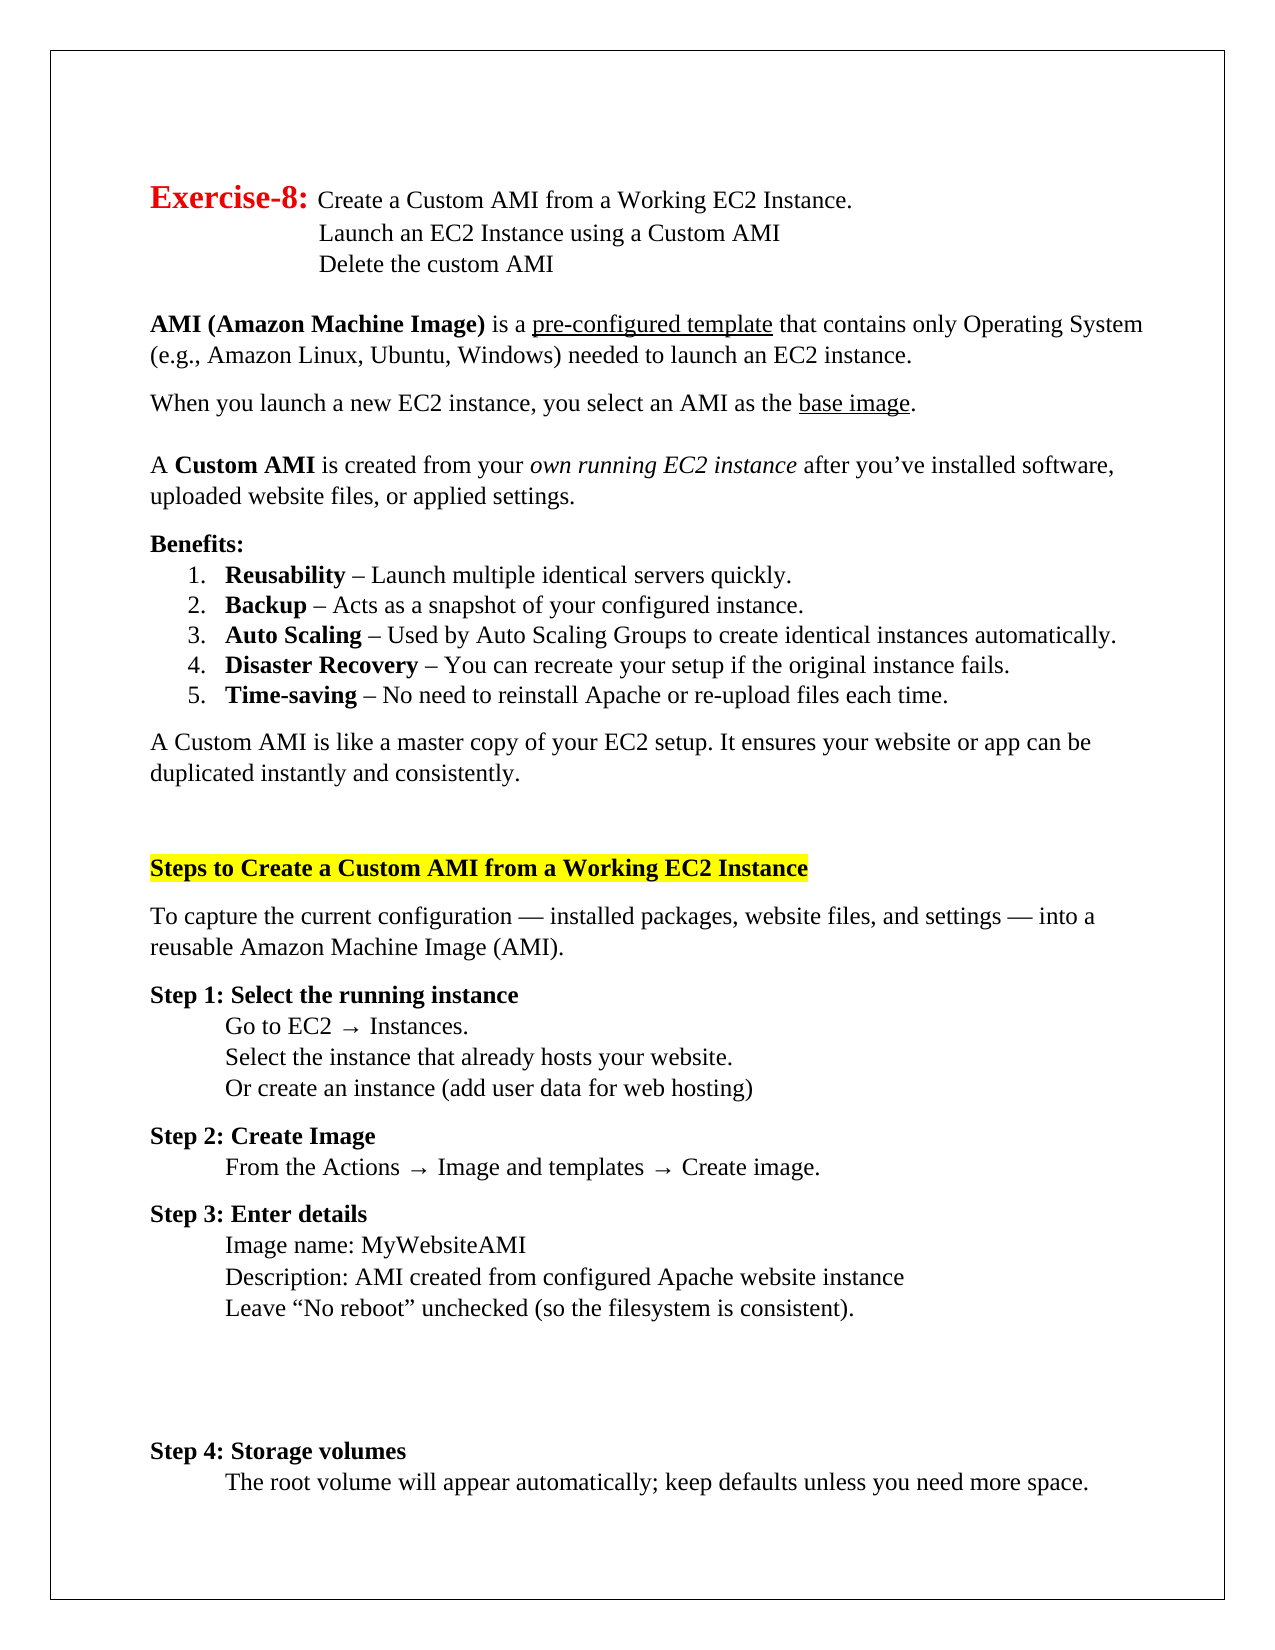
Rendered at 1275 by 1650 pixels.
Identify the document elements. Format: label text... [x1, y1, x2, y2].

list Auto Scaling – Used by Auto Scaling Groups to create identical instances automatically. [187, 620, 1152, 649]
text Benefits: [150, 529, 1152, 558]
text From the Actions → Image and templates → Create image. [225, 1152, 1152, 1181]
list Reusability – Launch multiple identical servers quickly. [187, 560, 1152, 589]
text A Custom AMI is like a master copy of your EC2 setup. It ensures your website or app can be duplicated instantly and consistently. [150, 727, 1152, 787]
text Launch an EC2 Instance using a Custom AMI [225, 218, 1152, 247]
text A Custom AMI is created from your own running EC2 instance after you’ve installed software, uploaded website files, or applied settings. [150, 450, 1152, 510]
text AMI (Amazon Machine Image) is a pre-configured template that contains only Operating System (e.g., Amazon Linux, Ubuntu, Windows) needed to launch an EC2 instance. [150, 309, 1152, 369]
text Step 2: Create Image [150, 1121, 1152, 1149]
text Exercise-8: Create a Custom AMI from a Working EC2 Instance. [150, 177, 1152, 215]
text Step 3: Enter details [150, 1199, 1152, 1228]
text To capture the current configuration — installed packages, website files, and settings — into a reusable Amazon Machine Image (AMI). [150, 901, 1152, 961]
text Image name: MyWebsiteAMI [225, 1231, 1152, 1259]
text Delete the custom AMI [225, 249, 1152, 278]
text Leave “No reboot” unchecked (so the filesystem is consistent). [225, 1293, 1152, 1321]
text When you launch a new EC2 instance, you select an AMI as the base image. [150, 388, 1152, 417]
list Backup – Acts as a snapshot of your configured instance. [187, 590, 1152, 619]
text Steps to Create a Custom AMI from a Working EC2 Instance [150, 853, 1152, 882]
text Go to EC2 → Instances. [225, 1011, 1152, 1040]
text Select the instance that already hosts your website. [225, 1042, 1152, 1071]
text Or create an instance (add user data for web hosting) [225, 1073, 1152, 1102]
text Description: AMI created from configured Apache website instance [225, 1262, 1152, 1290]
list Time-saving – No need to reinstall Apache or re-upload files each time. [187, 680, 1152, 709]
text Step 1: Select the running instance [150, 980, 1152, 1009]
list Disaster Recovery – You can recreate your setup if the original instance fails. [187, 650, 1152, 679]
text Step 4: Storage volumes [150, 1436, 1152, 1464]
text The root volume will appear automatically; keep defaults unless you need more space. [225, 1467, 1152, 1496]
